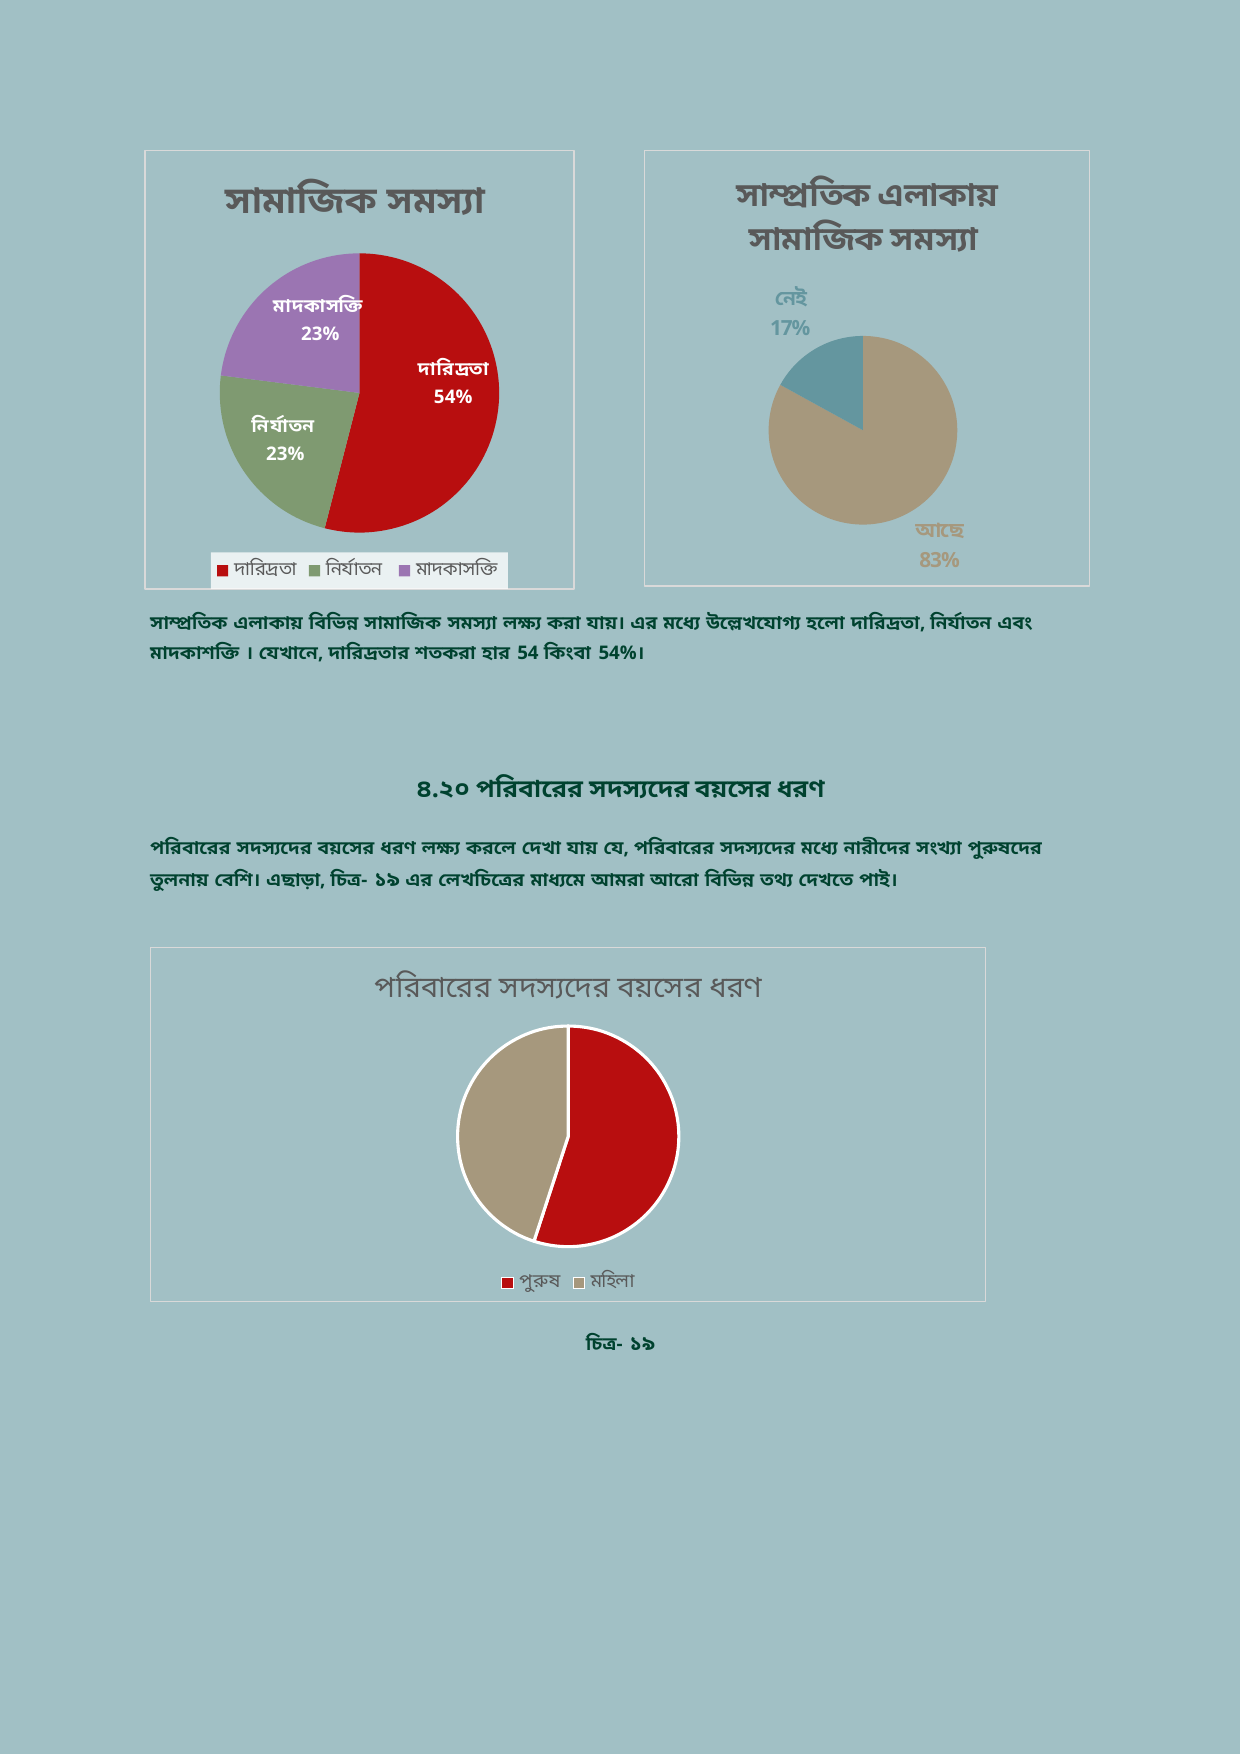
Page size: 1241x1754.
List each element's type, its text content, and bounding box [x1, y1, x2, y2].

text চিত্র- ১৯ [150, 1328, 1090, 1356]
text সাম্প্রতিক এলাকায় বিভিন্ন সামাজিক সমস্যা লক্ষ্য করা যায়। এর মধ্যে উল্লেখযোগ্য হলো দারিদ্রতা, নির্যাতন এবং মাদকাশক্তি । যেখানে, দারিদ্রতার শতকরা হার 54 কিংবা 54%। [150, 150, 1090, 669]
text ৪.২০ পরিবারের সদস্যদের বয়সের ধরণ [150, 771, 1090, 805]
text পরিবারের সদস্যদের বয়সের ধরণ লক্ষ্য করলে দেখা যায় যে, পরিবারের সদস্যদের মধ্যে নারীদের সংখ্যা পুরুষদের তুলনায় বেশি। এছাড়া, চিত্র- ১৯ এর লেখচিত্রের মাধ্যমে আমরা আরো বিভিন্ন তথ্য দেখতে পাই। [150, 834, 1090, 896]
